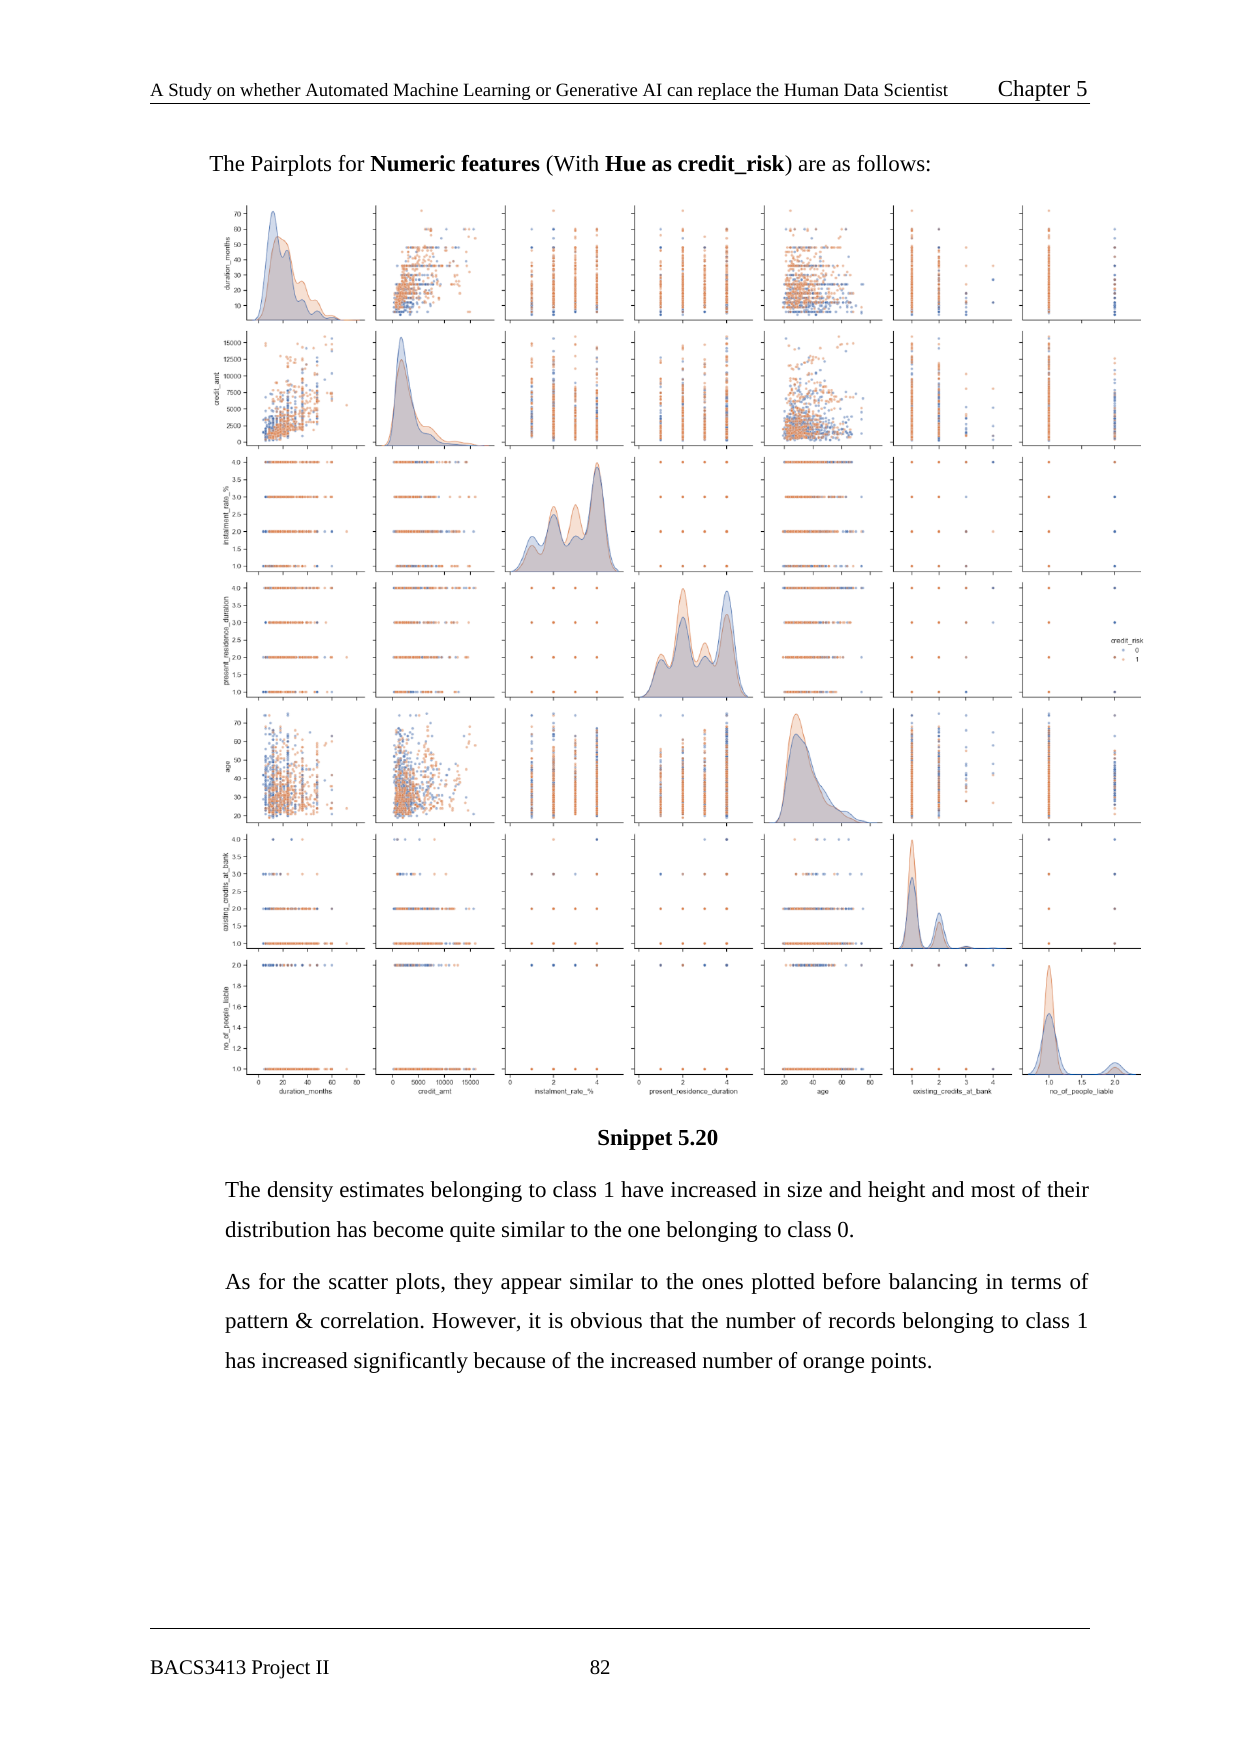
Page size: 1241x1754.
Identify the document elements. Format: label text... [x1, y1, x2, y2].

text The Pairplots for Numeric features (With Hue as credit_risk) are as follows: [209, 150, 1090, 176]
text As for the scatter plots, they appear similar to the ones plotted before balancing in terms of pattern & correlation. However, it is obvious that the number of records belonging to class 1 has increased significantly because of the increased number of orange points. [225, 1268, 1090, 1373]
text Snippet 5.20 [225, 1124, 1090, 1151]
text The density estimates belonging to class 1 have increased in size and height and most of their distribution has become quite similar to the one belonging to class 0. [225, 1176, 1090, 1242]
picture [209, 202, 1149, 1099]
